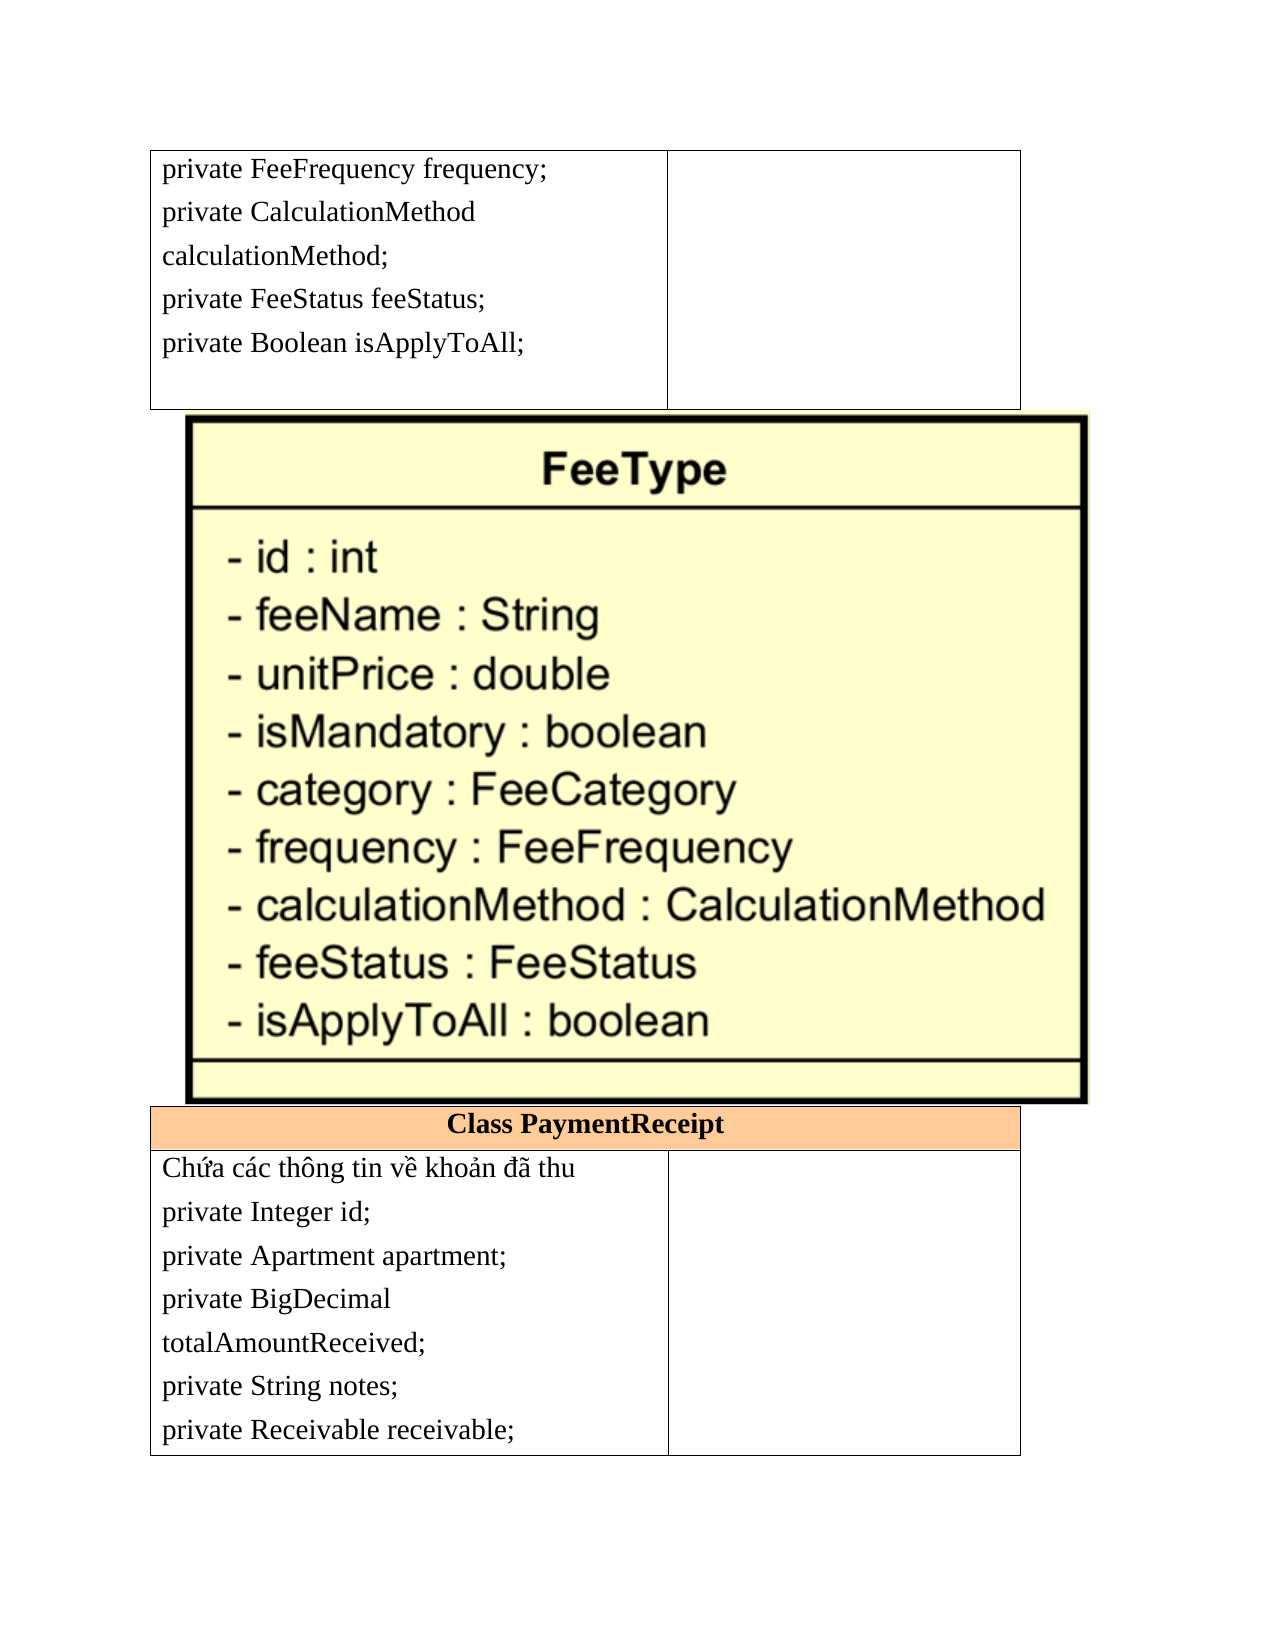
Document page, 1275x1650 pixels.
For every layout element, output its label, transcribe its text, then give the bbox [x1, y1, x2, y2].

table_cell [668, 151, 1020, 409]
picture [184, 410, 1091, 1106]
table_cell Chứa các thông tin về khoản đã thu private Integer id; private Apartment apartment; private BigDecimal totalAmountReceived; private String notes; private Receivable receivable; [151, 1151, 668, 1454]
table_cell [151, 151, 667, 409]
table_header Class PaymentReceipt [151, 1107, 1020, 1149]
table_cell [669, 1151, 1020, 1454]
